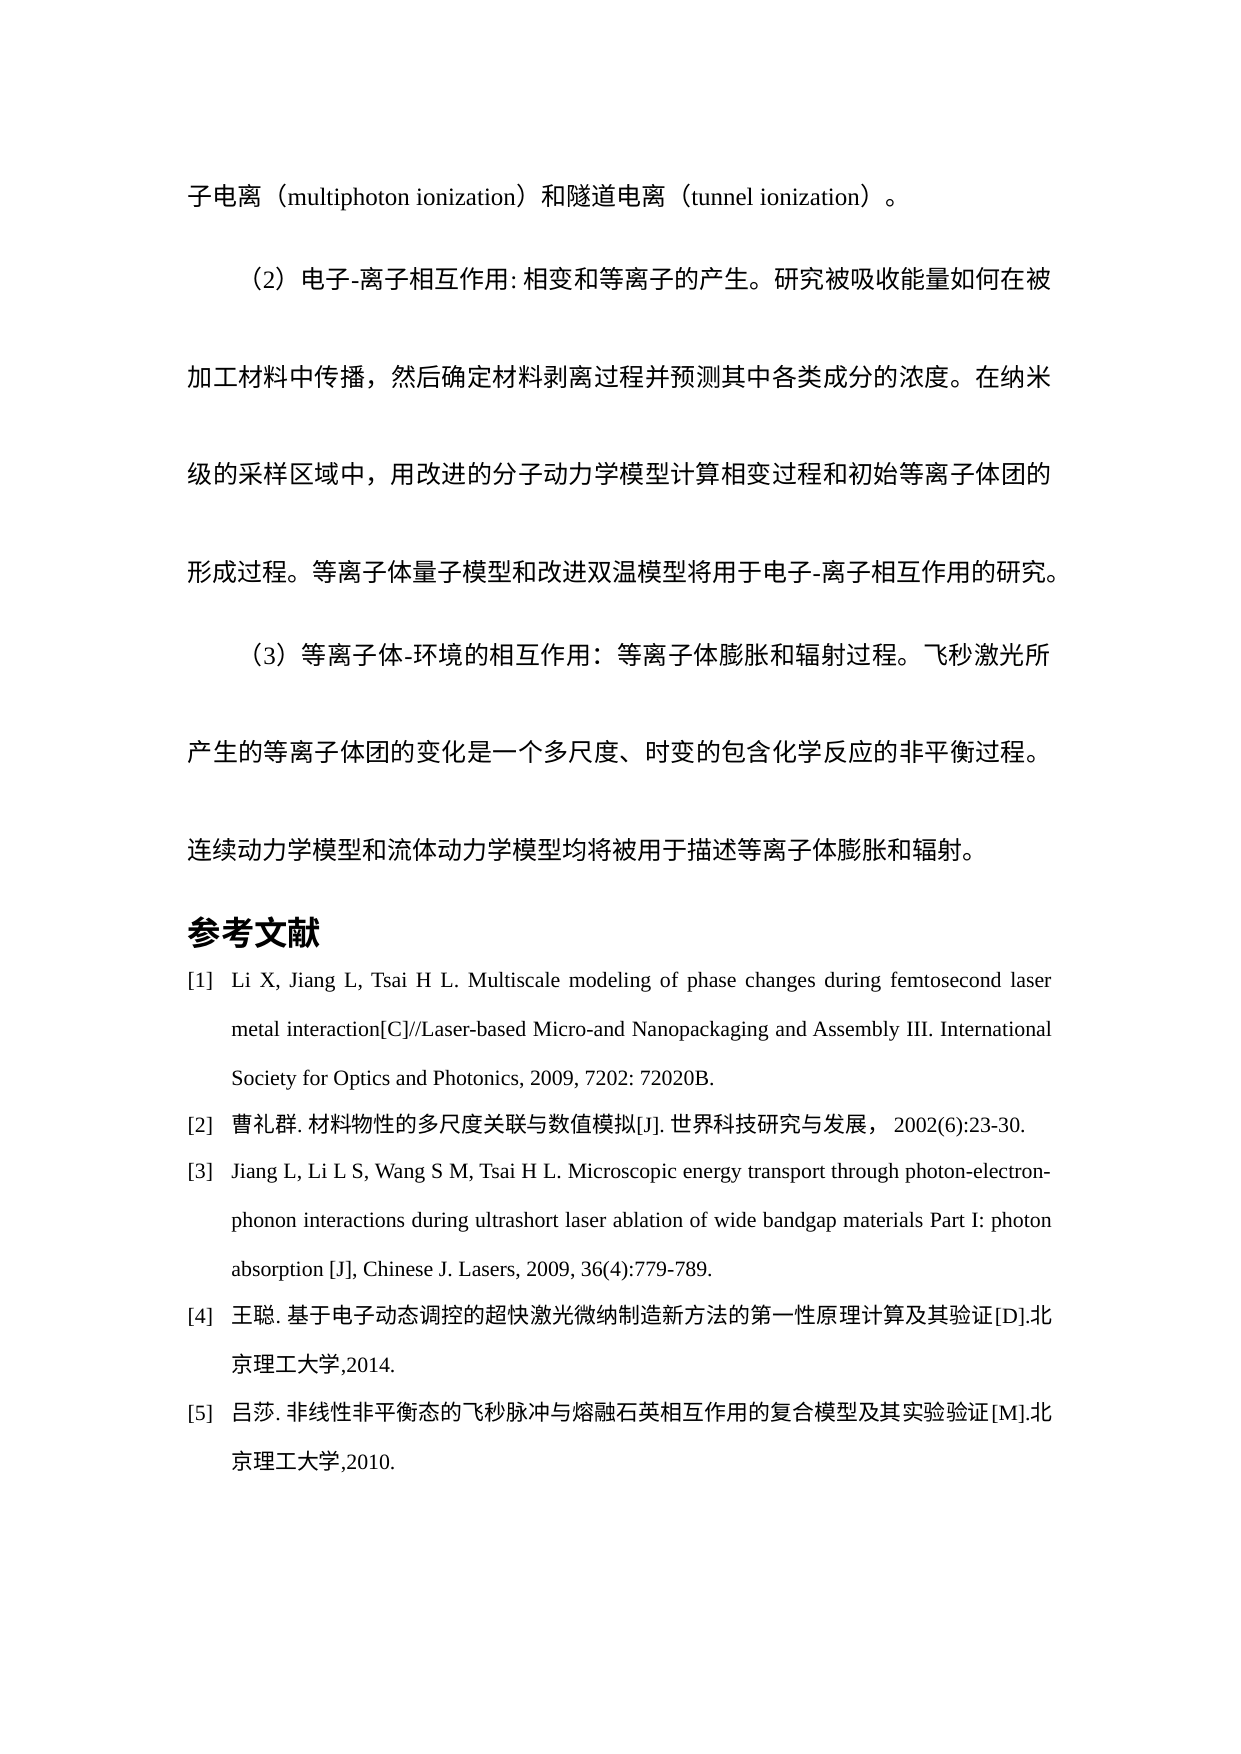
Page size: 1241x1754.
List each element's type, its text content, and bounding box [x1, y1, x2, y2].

list 曹礼群. 材料物性的多尺度关联与数值模拟[J]. 世界科技研究与发展， 2002(6):23-30. [187, 1106, 1053, 1139]
text （3）等离子体-环境的相互作用：等离子体膨胀和辐射过程。飞秒激光所产生的等离子体团的变化是一个多尺度、时变的包含化学反应的非平衡过程。连续动力学模型和流体动力学模型均将被用于描述等离子体膨胀和辐射。 [187, 621, 1053, 881]
text （2）电子-离子相互作用: 相变和等离子的产生。研究被吸收能量如何在被加工材料中传播，然后确定材料剥离过程并预测其中各类成分的浓度。在纳米级的采样区域中，用改进的分子动力学模型计算相变过程和初始等离子体团的形成过程。等离子体量子模型和改进双温模型将用于电子-离子相互作用的研究。 [187, 245, 1053, 603]
list Li X, Jiang L, Tsai H L. Multiscale modeling of phase changes during femtosecond laser metal interaction[C]//Laser-based Micro-and Nanopackaging and Assembly III. International Society for Optics and Photonics, 2009, 7202: 72020B. [187, 964, 1053, 1094]
list Jiang L, Li L S, Wang S M, Tsai H L. Microscopic energy transport through photon-electron-phonon interactions during ultrashort laser ablation of wide bandgap materials Part Ι: photon absorption [J], Chinese J. Lasers, 2009, 36(4):779-789. [187, 1155, 1053, 1285]
list 王聪. 基于电子动态调控的超快激光微纳制造新方法的第一性原理计算及其验证[D].北京理工大学,2014. [187, 1297, 1053, 1379]
text 参考文献 [187, 899, 1053, 964]
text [187, 162, 1053, 227]
list 吕莎. 非线性非平衡态的飞秒脉冲与熔融石英相互作用的复合模型及其实验验证[M].北京理工大学,2010. [187, 1394, 1053, 1476]
